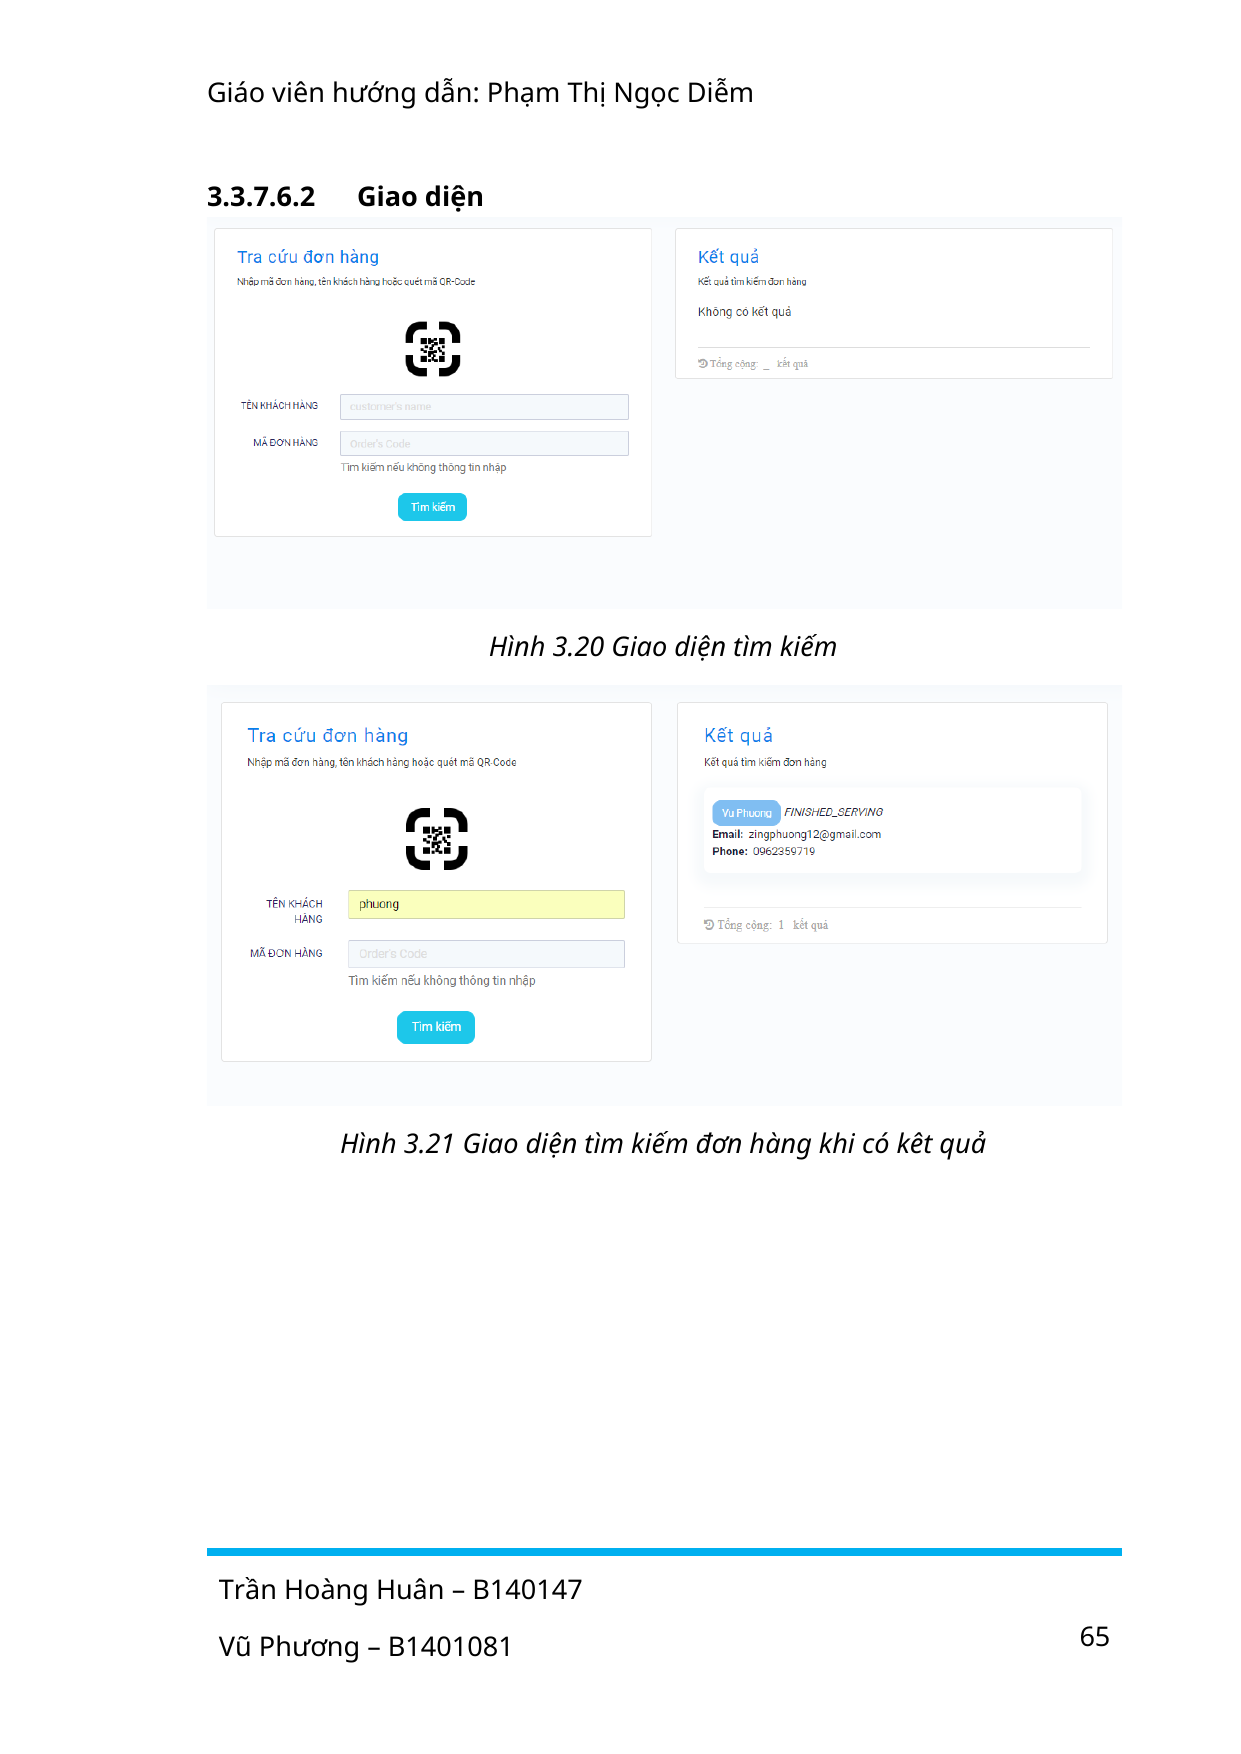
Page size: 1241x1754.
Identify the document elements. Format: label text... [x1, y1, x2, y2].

picture [206, 685, 1123, 1106]
picture [206, 217, 1123, 609]
subtitle Giao diện [207, 177, 1122, 214]
